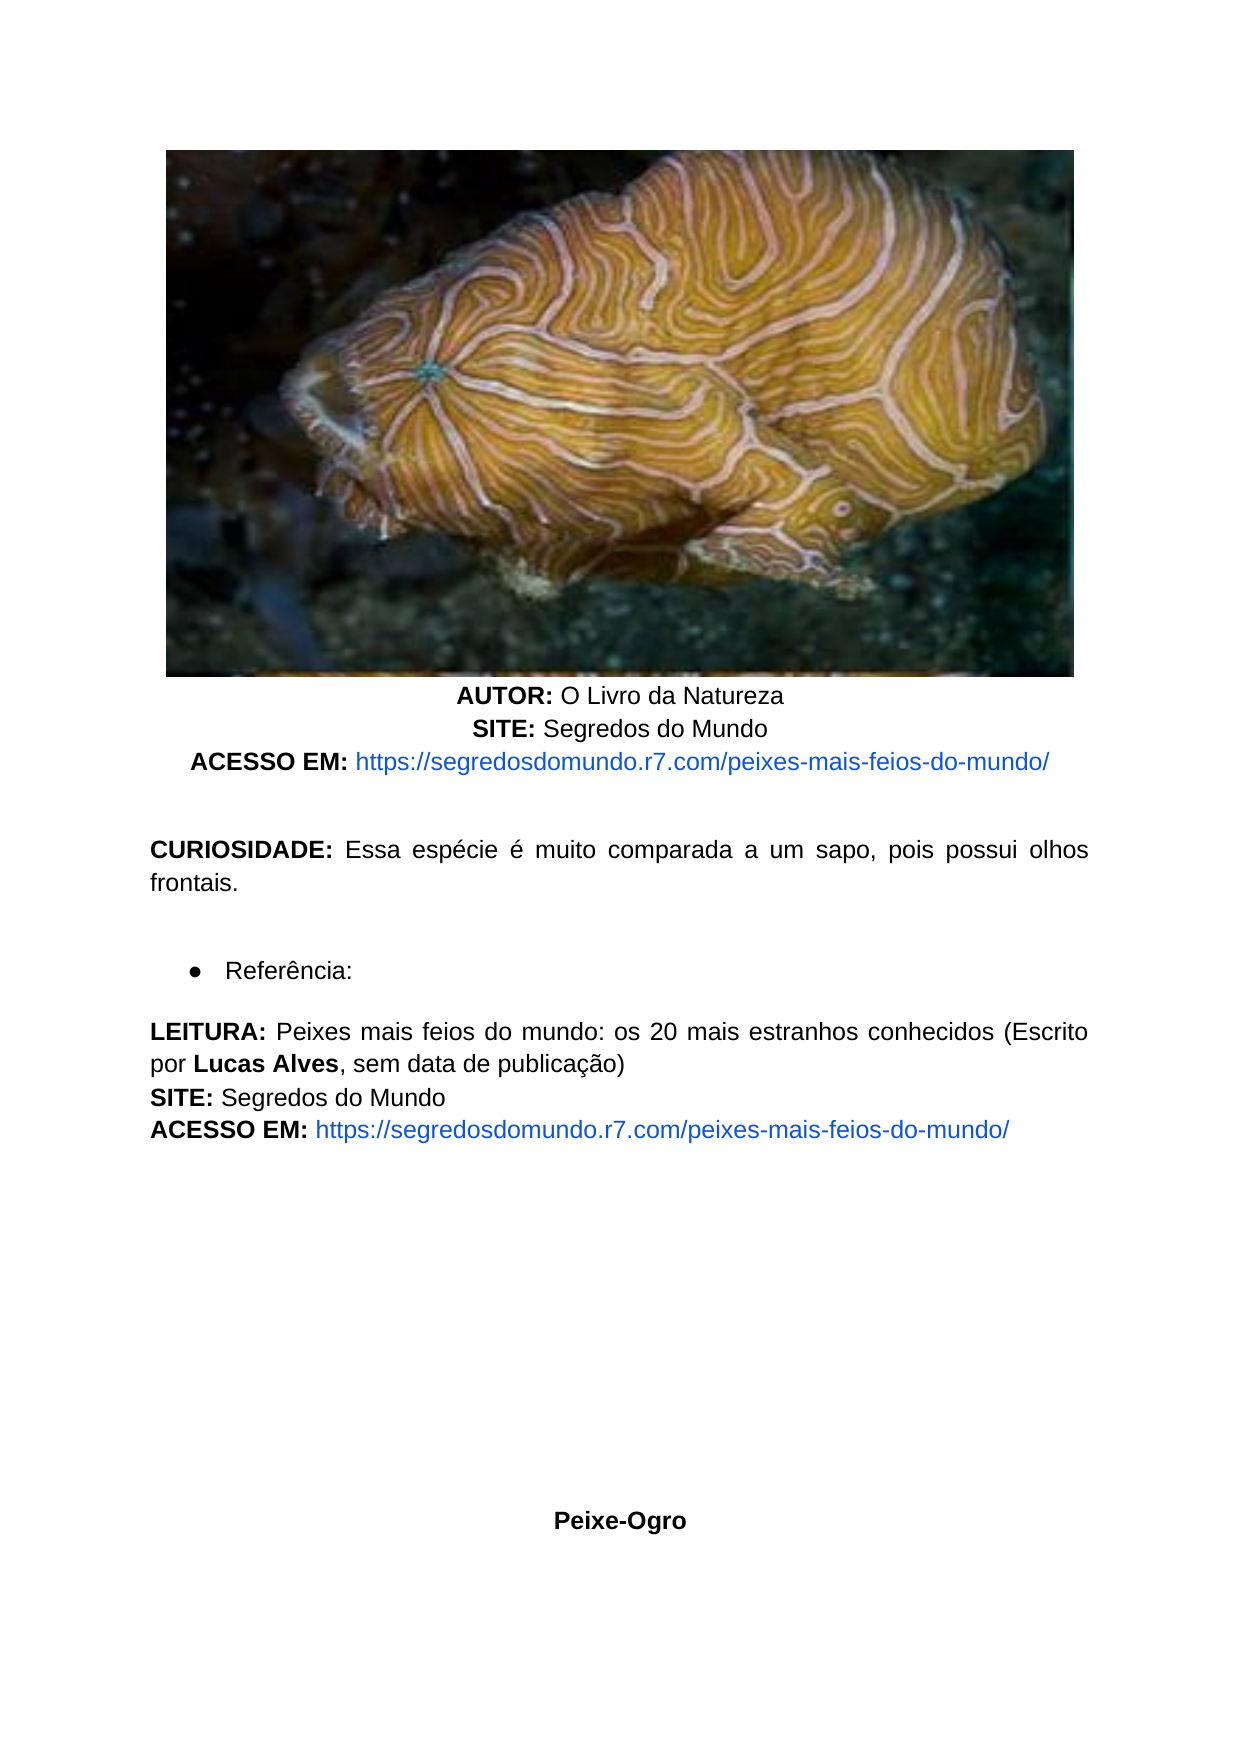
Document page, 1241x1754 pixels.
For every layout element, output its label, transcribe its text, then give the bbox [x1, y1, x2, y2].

text SITE: Segredos do Mundo [150, 1082, 1090, 1111]
text LEITURA: Peixes mais feios do mundo: os 20 mais estranhos conhecidos (Escrito por Lucas Alves, sem data de publicação) [150, 1016, 1090, 1078]
list Referência: [187, 956, 1090, 985]
text ACESSO EM: https://segredosdomundo.r7.com/peixes-mais-feios-do-mundo/ [150, 1116, 1090, 1144]
picture [166, 150, 1074, 677]
text Peixe-Ogro [150, 1506, 1090, 1535]
text AUTOR: O Livro da Natureza [150, 681, 1090, 709]
text SITE: Segredos do Mundo [150, 714, 1090, 743]
text ACESSO EM: https://segredosdomundo.r7.com/peixes-mais-feios-do-mundo/ [150, 747, 1090, 776]
text CURIOSIDADE: Essa espécie é muito comparada a um sapo, pois possui olhos frontais. [150, 835, 1090, 897]
